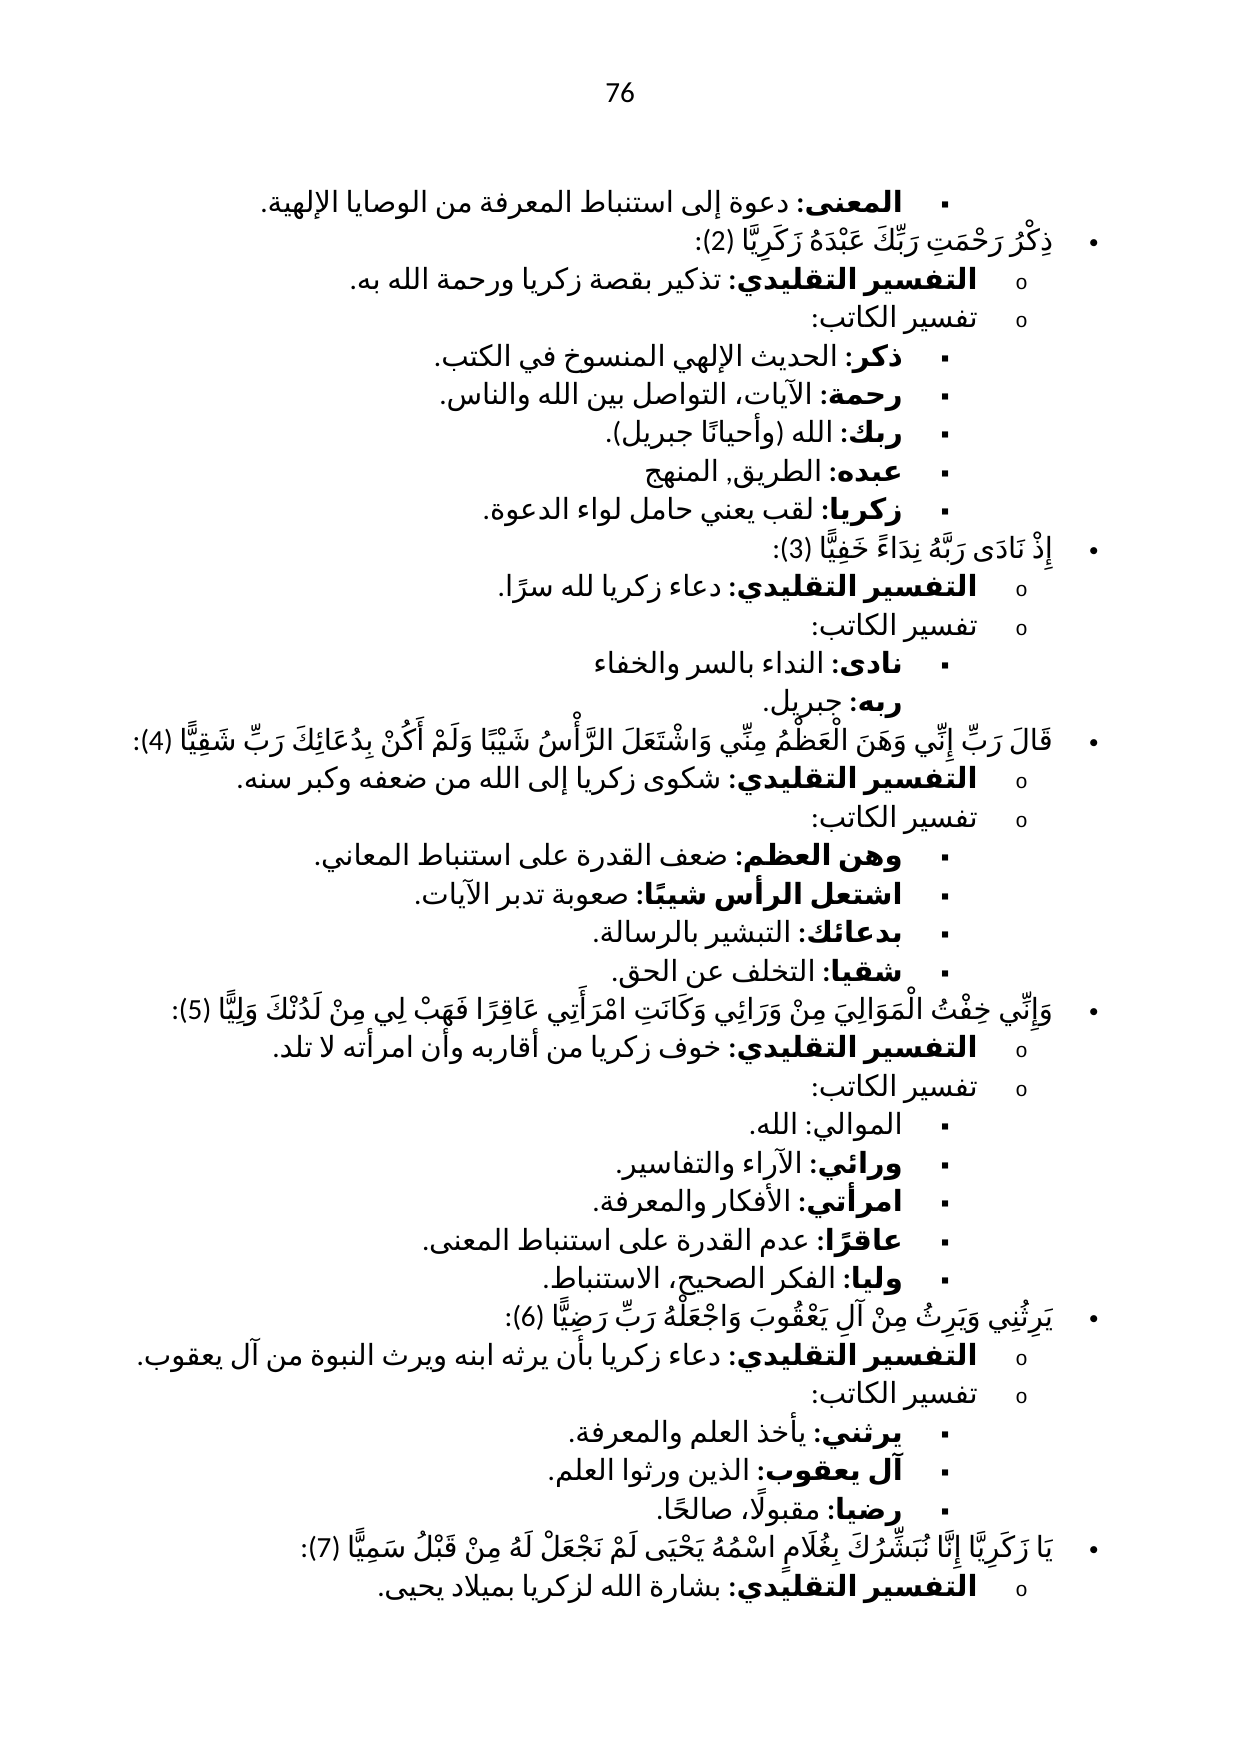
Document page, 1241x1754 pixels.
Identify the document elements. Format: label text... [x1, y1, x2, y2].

list ربك: الله (وأحيانًا جبريل). [112, 414, 940, 450]
list التفسير التقليدي: شكوى زكريا إلى الله من ضعفه وكبر سنه. [112, 760, 1015, 796]
list المعنى: دعوة إلى استنباط المعرفة من الوصايا الإلهية. [112, 184, 940, 219]
list التفسير التقليدي: تذكير بقصة زكريا ورحمة الله به. [112, 261, 1015, 296]
list تفسير الكاتب: [112, 1375, 1015, 1411]
list رحمة: الآيات، التواصل بين الله والناس. [112, 376, 940, 412]
list تفسير الكاتب: [112, 607, 1015, 642]
list اشتعل الرأس شيبًا: صعوبة تدبر الآيات. [112, 876, 940, 911]
list الموالي: الله. [112, 1106, 940, 1142]
list يَرِثُنِي وَيَرِثُ مِنْ آلِ يَعْقُوبَ وَاجْعَلْهُ رَبِّ رَضِيًّا (6): [112, 1298, 1090, 1334]
list يرثني: يأخذ العلم والمعرفة. [112, 1414, 940, 1449]
list ذِكْرُ رَحْمَتِ رَبِّكَ عَبْدَهُ زَكَرِيَّا (2): [112, 222, 1090, 258]
list وهن العظم: ضعف القدرة على استنباط المعاني. [112, 837, 940, 873]
list وليا: الفكر الصحيح، الاستنباط. [112, 1260, 940, 1296]
list شقيا: التخلف عن الحق. [112, 953, 940, 988]
list امرأتي: الأفكار والمعرفة. [112, 1183, 940, 1219]
list بدعائك: التبشير بالرسالة. [112, 914, 940, 950]
list إِذْ نَادَى رَبَّهُ نِدَاءً خَفِيًّا (3): [112, 530, 1090, 565]
list تفسير الكاتب: [112, 299, 1015, 335]
list التفسير التقليدي: خوف زكريا من أقاربه وأن امرأته لا تلد. [112, 1029, 1015, 1065]
list التفسير التقليدي: دعاء زكريا بأن يرثه ابنه ويرث النبوة من آل يعقوب. [112, 1337, 1015, 1373]
list التفسير التقليدي: دعاء زكريا لله سرًا. [112, 568, 1015, 604]
list رضيا: مقبولًا، صالحًا. [112, 1491, 940, 1526]
list وَإِنِّي خِفْتُ الْمَوَالِيَ مِنْ وَرَائِي وَكَانَتِ امْرَأَتِي عَاقِرًا فَهَبْ لِي مِنْ لَدُنْكَ وَلِيًّا (5): [112, 991, 1090, 1027]
list زكريا: لقب يعني حامل لواء الدعوة. [112, 491, 940, 527]
list قَالَ رَبِّ إِنِّي وَهَنَ الْعَظْمُ مِنِّي وَاشْتَعَلَ الرَّأْسُ شَيْبًا وَلَمْ أَكُنْ بِدُعَائِكَ رَبِّ شَقِيًّا (4): [112, 722, 1090, 758]
list التفسير التقليدي: بشارة الله لزكريا بميلاد يحيى. [112, 1568, 1015, 1603]
list عبده: الطريق, المنهج [112, 453, 940, 488]
list تفسير الكاتب: [112, 1068, 1015, 1103]
list تفسير الكاتب: [112, 799, 1015, 834]
list نادى: النداء بالسر والخفاء ربه: جبريل. [112, 645, 940, 719]
list آل يعقوب: الذين ورثوا العلم. [112, 1452, 940, 1488]
list ورائي: الآراء والتفاسير. [112, 1145, 940, 1180]
list يَا زَكَرِيَّا إِنَّا نُبَشِّرُكَ بِغُلَامٍ اسْمُهُ يَحْيَى لَمْ نَجْعَلْ لَهُ مِنْ قَبْلُ سَمِيًّا (7): [112, 1529, 1090, 1565]
list ذكر: الحديث الإلهي المنسوخ في الكتب. [112, 338, 940, 373]
list عاقرًا: عدم القدرة على استنباط المعنى. [112, 1222, 940, 1257]
